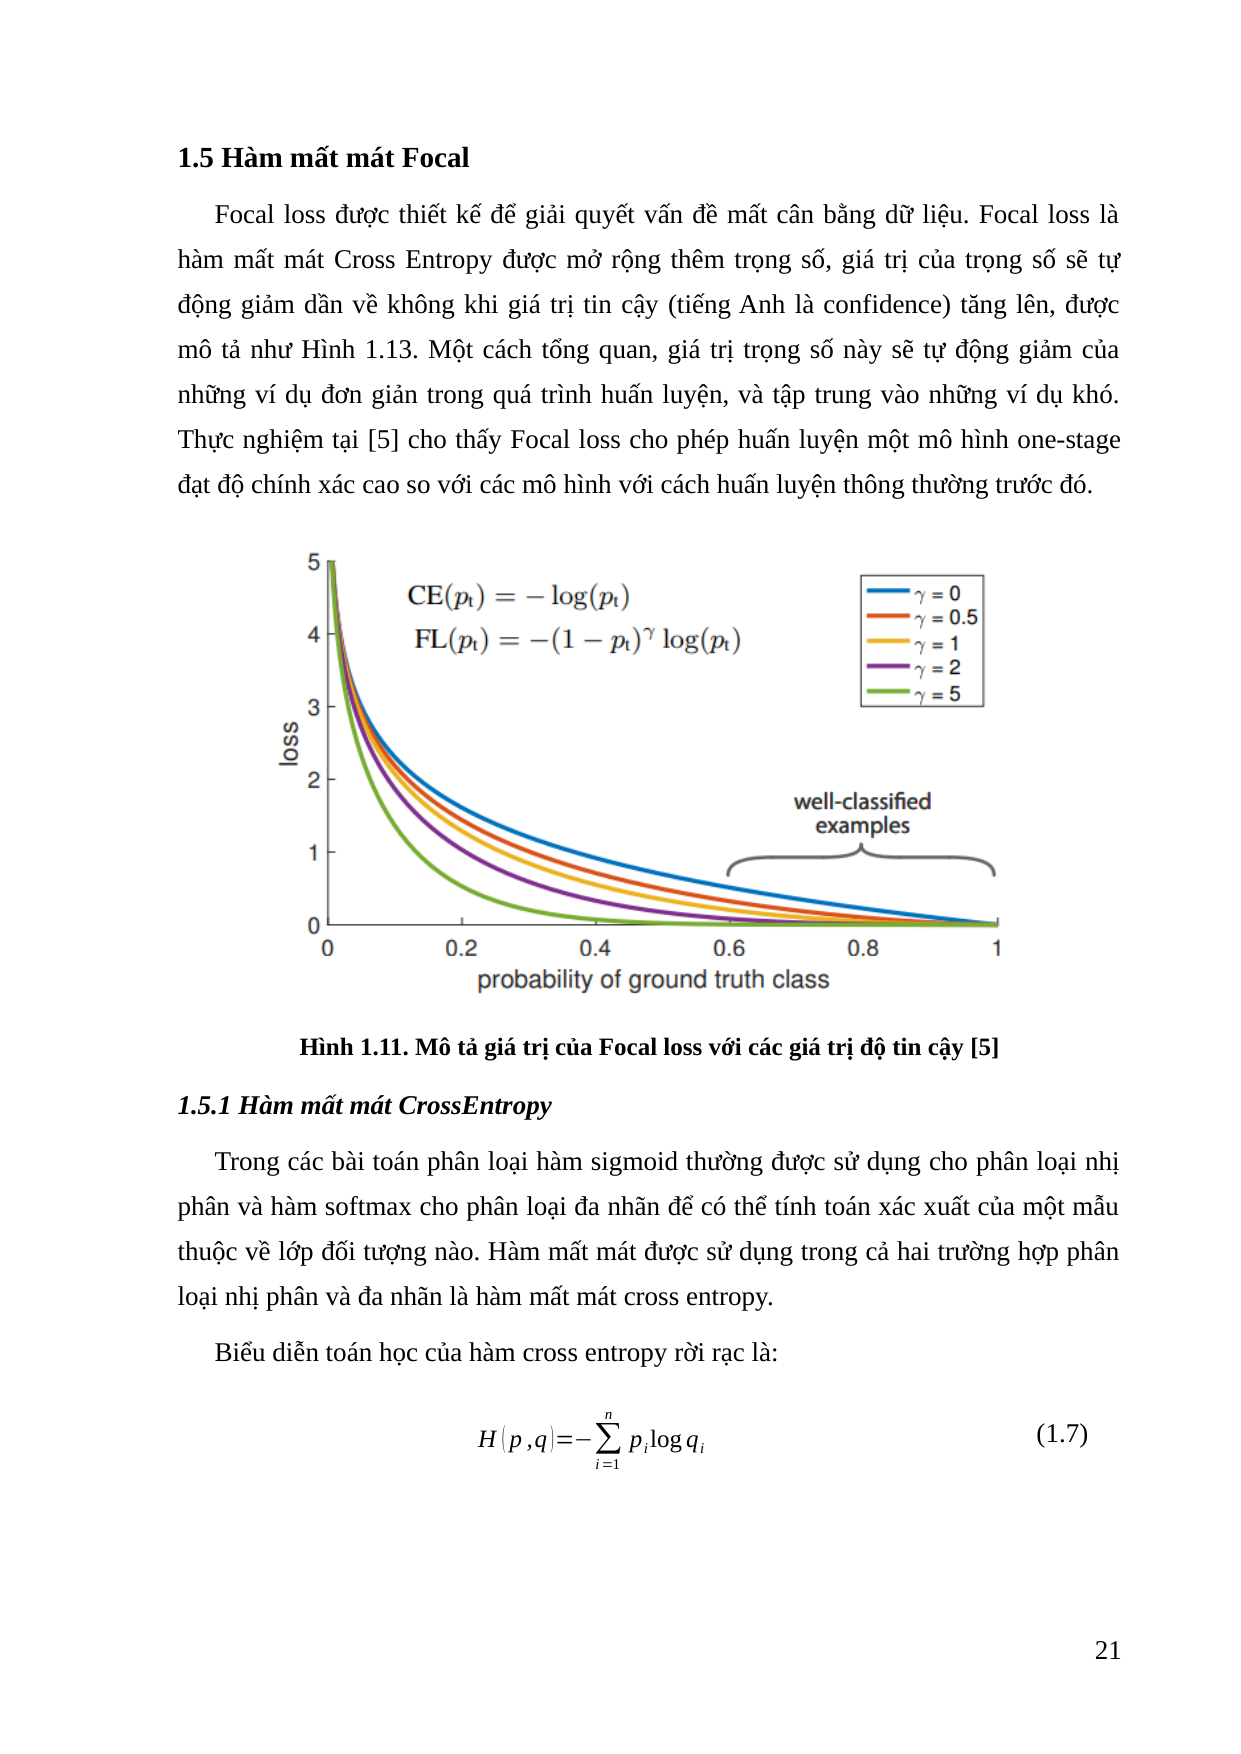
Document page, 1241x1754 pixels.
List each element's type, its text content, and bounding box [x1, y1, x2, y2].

table_header (1.7) [1004, 1389, 1121, 1495]
subtitle Hàm mất mát CrossEntropy [177, 1086, 1121, 1123]
picture [245, 521, 1054, 1001]
table_header [177, 1389, 1003, 1495]
text Biểu diễn toán học của hàm cross entropy rời rạc là: [177, 1333, 1121, 1370]
text Hình .. Mô tả giá trị của Focal loss với các giá trị độ tin cậy [177, 1027, 1121, 1065]
text Focal loss được thiết kế để giải quyết vấn đề mất cân bằng dữ liệu. Focal loss là hàm mất mát Cross Entropy được mở rộng thêm trọng số, giá trị của trọng số sẽ tự động giảm dần về không khi giá trị tin cậy (tiếng Anh là confidence) tăng lên, được mô tả như Hình 1.13. Một cách tổng quan, giá trị trọng số này sẽ tự động giảm của những ví dụ đơn giản trong quá trình huấn luyện, và tập trung vào những ví dụ khó. Thực nghiệm tại cho thấy Focal loss cho phép huấn luyện một mô hình one-stage đạt độ chính xác cao so với các mô hình với cách huấn luyện thông thường trước đó. [177, 195, 1121, 502]
text Trong các bài toán phân loại hàm sigmoid thường được sử dụng cho phân loại nhị phân và hàm softmax cho phân loại đa nhãn để có thể tính toán xác xuất của một mẫu thuộc về lớp đối tượng nào. Hàm mất mát được sử dụng trong cả hai trường hợp phân loại nhị phân và đa nhãn là hàm mất mát cross entropy. [177, 1142, 1121, 1314]
subtitle Hàm mất mát Focal [177, 138, 1121, 176]
